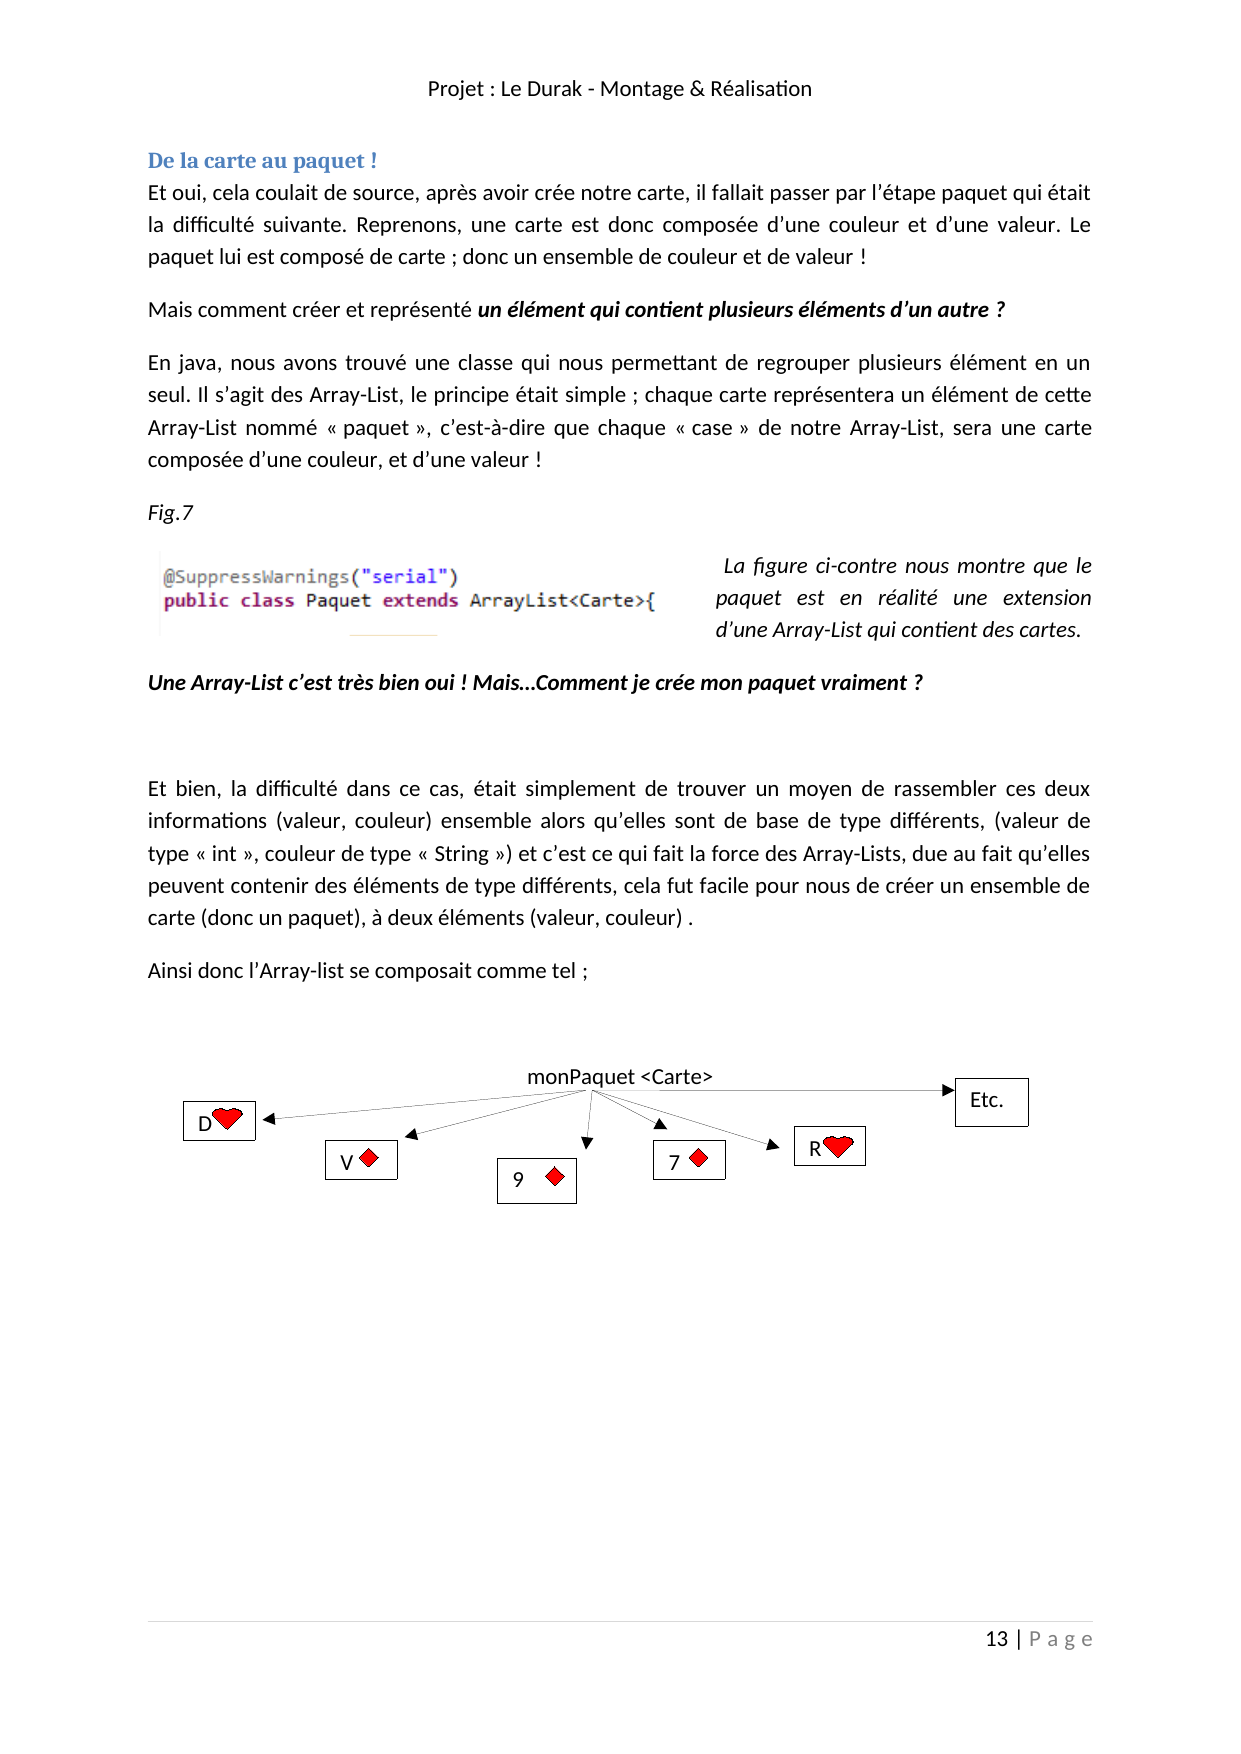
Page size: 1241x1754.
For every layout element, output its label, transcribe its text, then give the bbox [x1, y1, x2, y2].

text Mais comment créer et représenté un élément qui contient plusieurs éléments d’un autre ? [148, 295, 1093, 323]
subtitle De la carte au paquet ! [148, 148, 1093, 174]
text Et oui, cela coulait de source, après avoir crée notre carte, il fallait passer par l’étape paquet qui était la difficulté suivante. Reprenons, une carte est donc composée d’une couleur et d’une valeur. Le paquet lui est composé de carte ; donc un ensemble de couleur et de valeur ! [148, 178, 1093, 270]
text monPaquet <Carte> [148, 1062, 1093, 1090]
picture [150, 551, 697, 634]
text En java, nous avons trouvé une classe qui nous permettant de regrouper plusieurs élément en un seul. Il s’agit des Array-List, le principe était simple ; chaque carte représentera un élément de cette Array-List nommé « paquet », c’est-à-dire que chaque « case » de notre Array-List, sera une carte composée d’une couleur, et d’une valeur ! [148, 348, 1093, 473]
text Ainsi donc l’Array-list se composait comme tel ; [148, 956, 1093, 984]
text Une Array-List c’est très bien oui ! Mais…Comment je crée mon paquet vraiment ? [148, 668, 1093, 696]
text Et bien, la difficulté dans ce cas, était simplement de trouver un moyen de rassembler ces deux informations (valeur, couleur) ensemble alors qu’elles sont de base de type différents, (valeur de type « int », couleur de type « String ») et c’est ce qui fait la force des Array-Lists, due au fait qu’elles peuvent contenir des éléments de type différents, cela fut facile pour nous de créer un ensemble de carte (donc un paquet), à deux éléments (valeur, couleur) . [148, 774, 1093, 931]
text Fig.7 [148, 498, 1093, 526]
